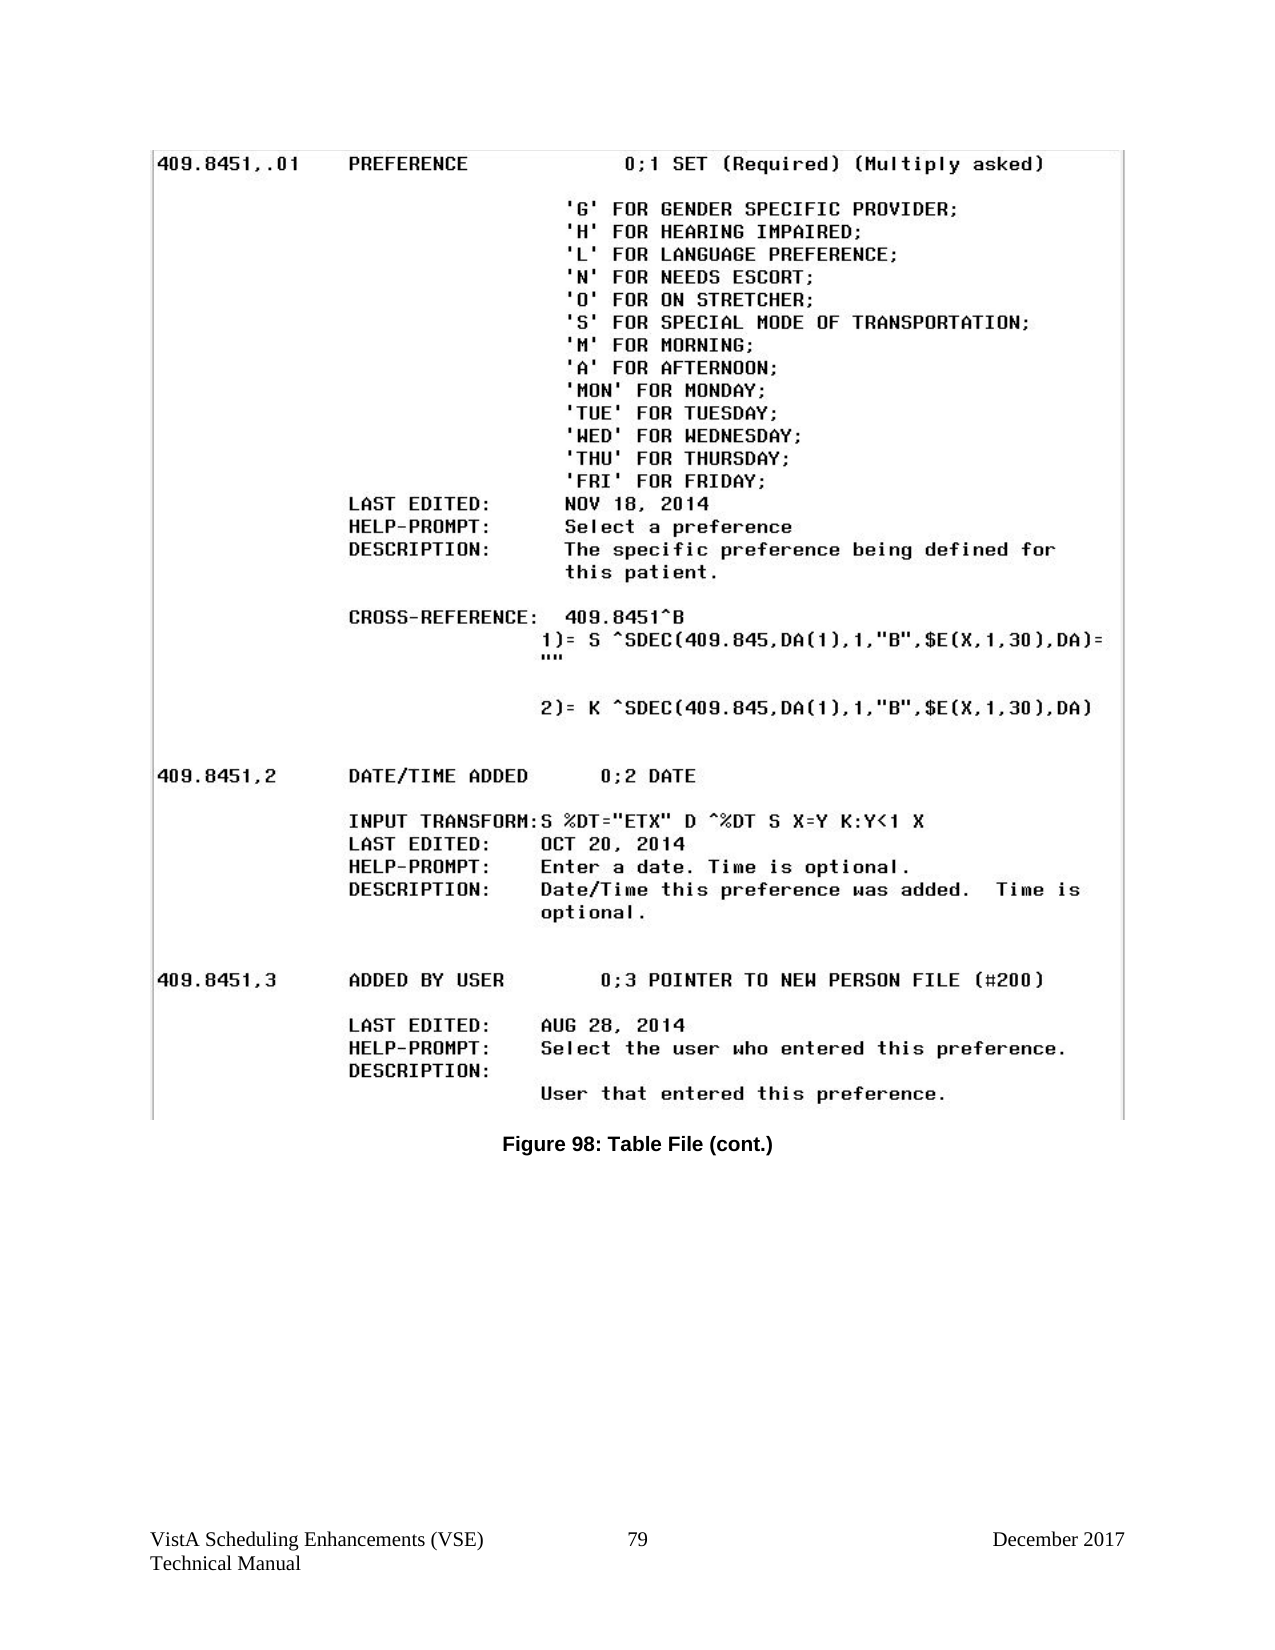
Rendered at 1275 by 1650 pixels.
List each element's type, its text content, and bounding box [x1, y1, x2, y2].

picture [150, 150, 1125, 1120]
